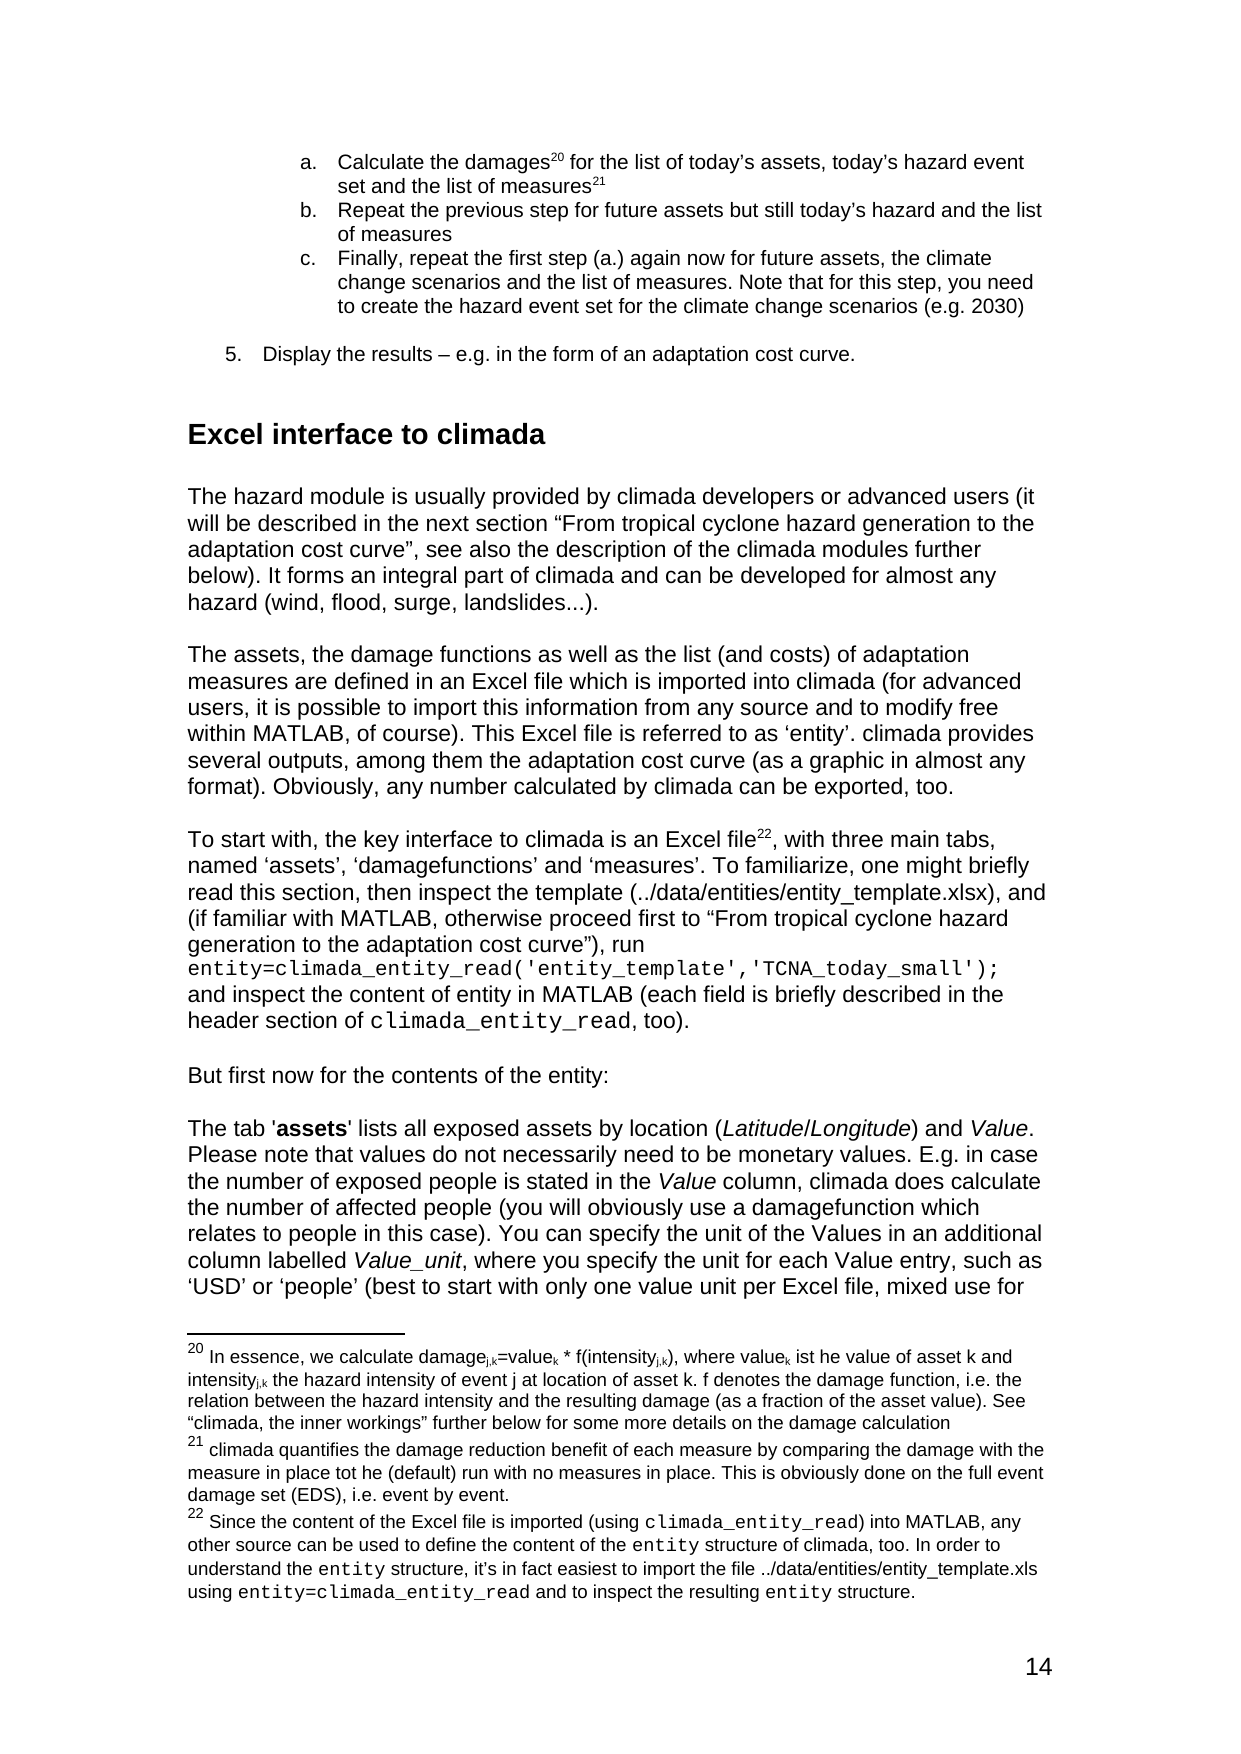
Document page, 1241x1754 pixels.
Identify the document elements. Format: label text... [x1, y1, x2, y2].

subtitle Excel interface to climada [187, 417, 1053, 451]
text and inspect the content of entity in MATLAB (each field is briefly described in the header section of climada_entity_read, too). [187, 981, 1053, 1036]
list Display the results – e.g. in the form of an adaptation cost curve. [225, 342, 1053, 366]
text The assets, the damage functions as well as the list (and costs) of adaptation measures are defined in an Excel file which is imported into climada (for advanced users, it is possible to import this information from any source and to modify free within MATLAB, of course). This Excel file is referred to as ‘entity’. climada provides several outputs, among them the adaptation cost curve (as a graphic in almost any format). Obviously, any number calculated by climada can be exported, too. [187, 641, 1053, 799]
list Finally, repeat the first step (a.) again now for future assets, the climate change scenarios and the list of measures. Note that for this step, you need to create the hazard event set for the climate change scenarios (e.g. 2030) [300, 246, 1053, 318]
list Calculate the damages for the list of today’s assets, today’s hazard event set and the list of measures [300, 150, 1053, 198]
text To start with, the key interface to climada is an Excel file, with three main tabs, named ‘assets’, ‘damagefunctions’ and ‘measures’. To familiarize, one might briefly read this section, then inspect the template (../data/entities/entity_template.xlsx), and (if familiar with MATLAB, otherwise proceed first to “From tropical cyclone hazard generation to the adaptation cost curve”), run [187, 826, 1053, 957]
list Repeat the previous step for future assets but still today’s hazard and the list of measures [300, 198, 1053, 246]
text The hazard module is usually provided by climada developers or advanced users (it will be described in the next section “From tropical cyclone hazard generation to the adaptation cost curve”, see also the description of the climada modules further below). It forms an integral part of climada and can be developed for almost any hazard (wind, flood, surge, landslides...). [187, 483, 1053, 615]
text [187, 1115, 1053, 1299]
text But first now for the contents of the entity: [187, 1062, 1053, 1088]
text entity=climada_entity_read('entity_template','TCNA_today_small'); [187, 957, 1053, 981]
